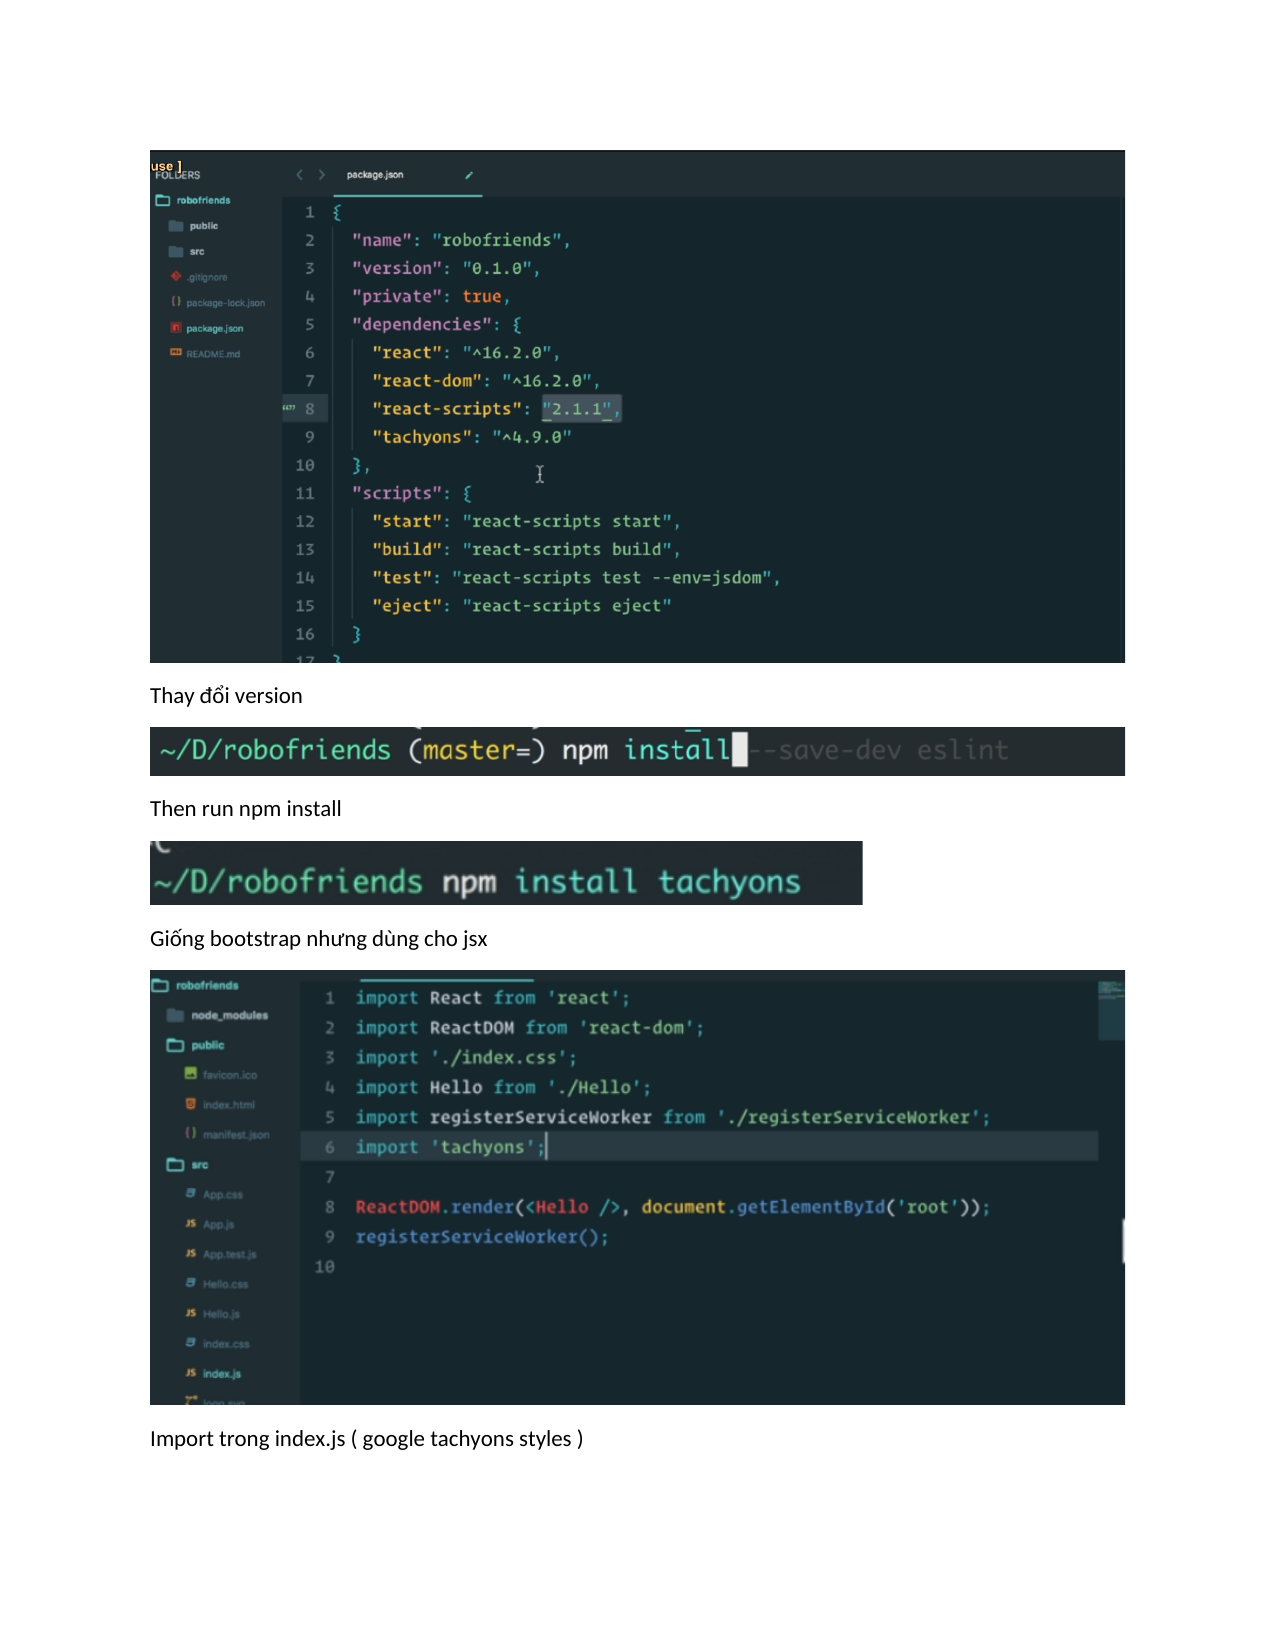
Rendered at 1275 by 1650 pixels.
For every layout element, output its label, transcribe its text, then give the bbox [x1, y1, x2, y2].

picture [150, 150, 1125, 663]
text Thay đổi version [150, 681, 1125, 709]
picture [150, 841, 863, 905]
text Then run npm install [150, 794, 1125, 822]
text Import trong index.js ( google tachyons styles ) [150, 1424, 1125, 1452]
text Giống bootstrap nhưng dùng cho jsx [150, 924, 1125, 952]
picture [150, 727, 1125, 776]
picture [150, 970, 1125, 1405]
